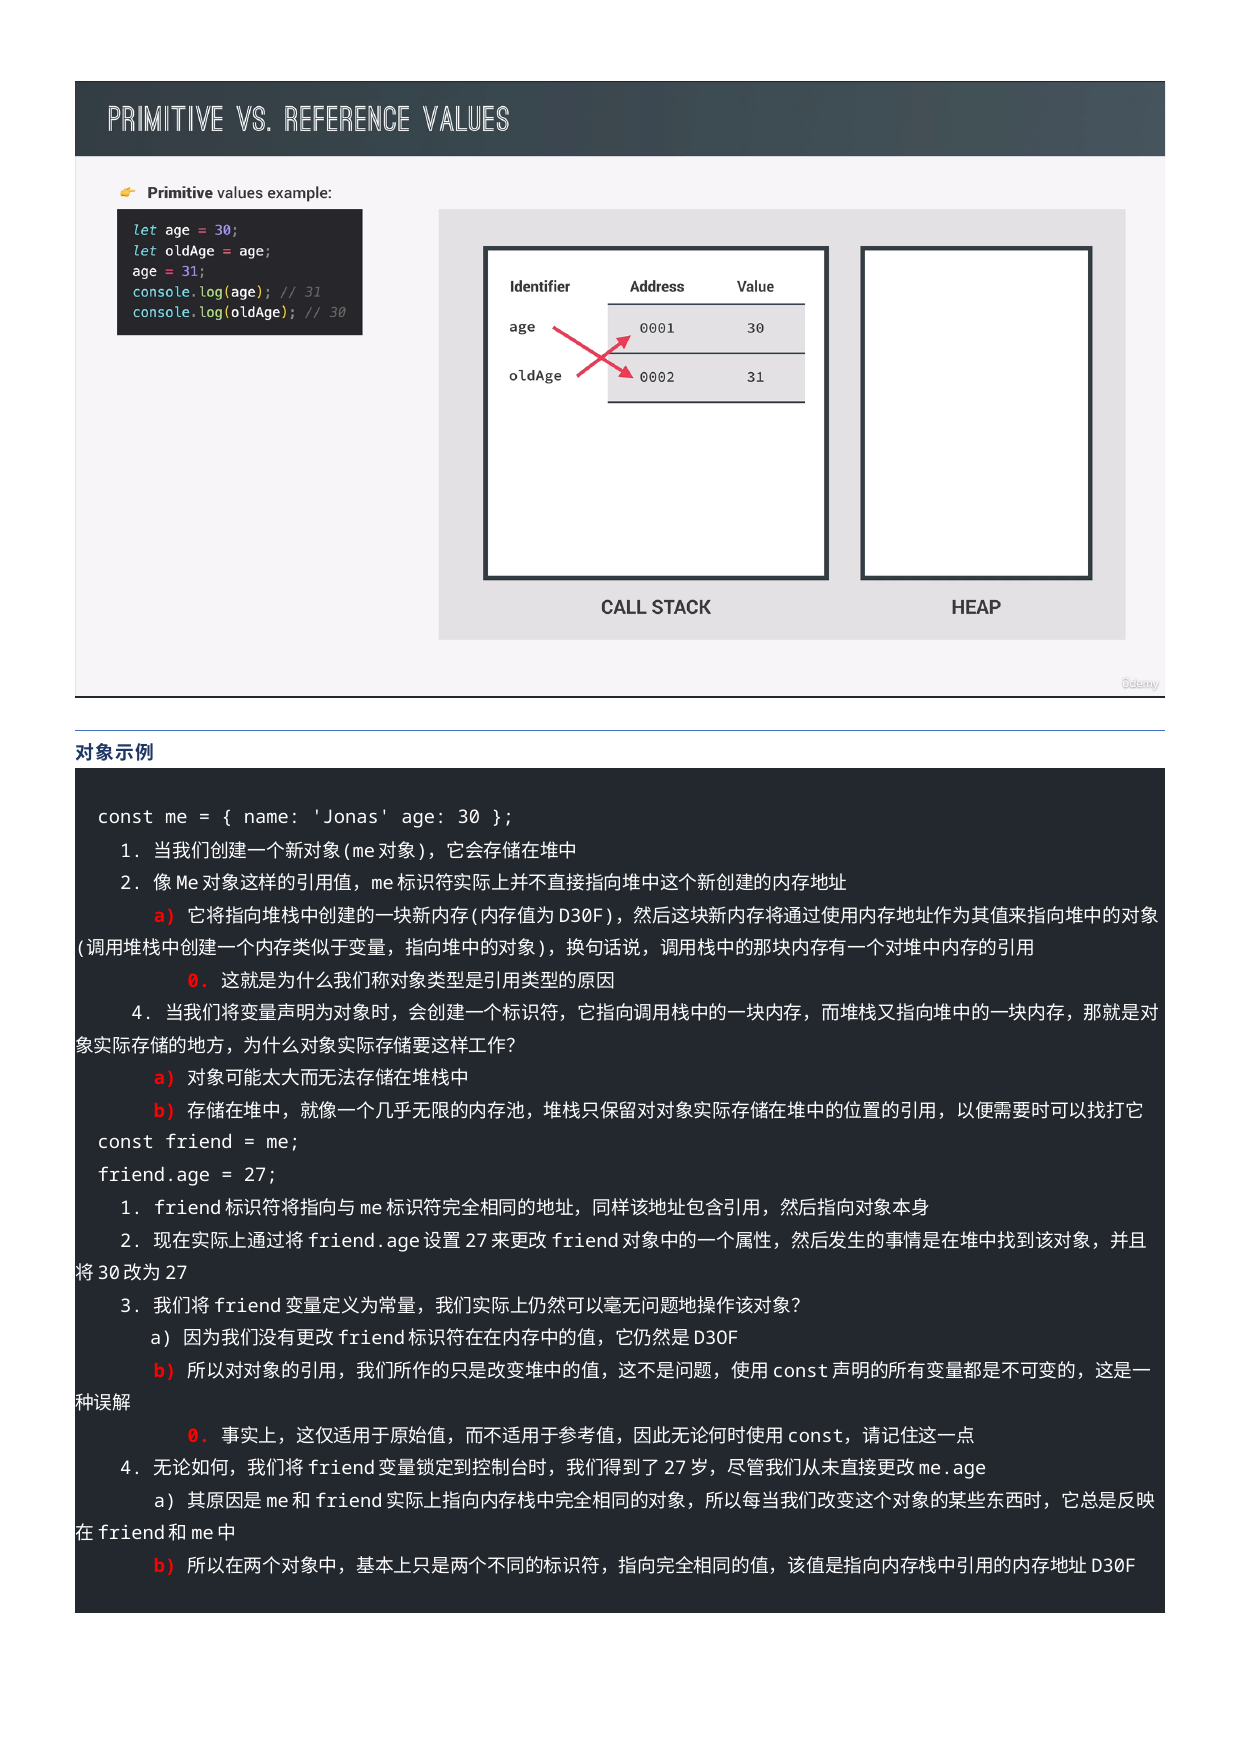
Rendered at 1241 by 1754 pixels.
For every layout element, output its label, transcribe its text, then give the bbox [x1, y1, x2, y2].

text 2. 现在实际上通过将friend.age设置27来更改friend对象中的一个属性，然后发生的事情是在堆中找到该对象，并且将30改为27 [75, 1223, 1165, 1288]
text 0. 这就是为什么我们称对象类型是引用类型的原因 [75, 963, 1165, 995]
text a) 对象可能太大而无法存储在堆栈中 [75, 1060, 1165, 1093]
text a) 因为我们没有更改friend标识符在在内存中的值，它仍然是D3OF [75, 1320, 1165, 1353]
text b) 所以对对象的引用，我们所作的只是改变堆中的值，这不是问题，使用const声明的所有变量都是不可变的，这是一种误解 [75, 1353, 1165, 1418]
picture [75, 82, 1166, 696]
text b) 存储在堆中，就像一个几乎无限的内存池，堆栈只保留对对象实际存储在堆中的位置的引用，以便需要时可以找打它 [75, 1093, 1165, 1125]
text 0. 事实上，这仅适用于原始值，而不适用于参考值，因此无论何时使用const，请记住这一点 [75, 1418, 1165, 1450]
text 3. 我们将friend变量定义为常量，我们实际上仍然可以毫无问题地操作该对象？ [75, 1288, 1165, 1320]
text 2. 像Me对象这样的引用值，me标识符实际上并不直接指向堆中这个新创建的内存地址 [75, 865, 1165, 898]
text const friend = me; [75, 1125, 1165, 1158]
text 4. 当我们将变量声明为对象时，会创建一个标识符，它指向调用栈中的一块内存，而堆栈又指向堆中的一块内存，那就是对象实际存储的地方，为什么对象实际存储要这样工作？ [75, 995, 1165, 1060]
text b) 所以在两个对象中，基本上只是两个不同的标识符，指向完全相同的值，该值是指向内存栈中引用的内存地址D30F [75, 1548, 1165, 1580]
text 4. 无论如何，我们将friend变量锁定到控制台时，我们得到了27岁，尽管我们从未直接更改me.age [75, 1450, 1165, 1483]
text 1. 当我们创建一个新对象(me对象)，它会存储在堆中 [75, 833, 1165, 865]
text friend.age = 27; [75, 1158, 1165, 1190]
text a) 它将指向堆栈中创建的一块新内存(内存值为D30F)，然后这块新内存将通过使用内存地址作为其值来指向堆中的对象(调用堆栈中创建一个内存类似于变量，指向堆中的对象)，换句话说，调用栈中的那块内存有一个对堆中内存的引用 [75, 898, 1165, 963]
text 1. friend标识符将指向与me标识符完全相同的地址，同样该地址包含引用，然后指向对象本身 [75, 1190, 1165, 1223]
subtitle 对象示例 [75, 731, 1165, 768]
text a) 其原因是me和friend实际上指向内存栈中完全相同的对象，所以每当我们改变这个对象的某些东西时，它总是反映在friend和me中 [75, 1483, 1165, 1548]
text const me = { name: 'Jonas' age: 30 }; [75, 800, 1165, 833]
